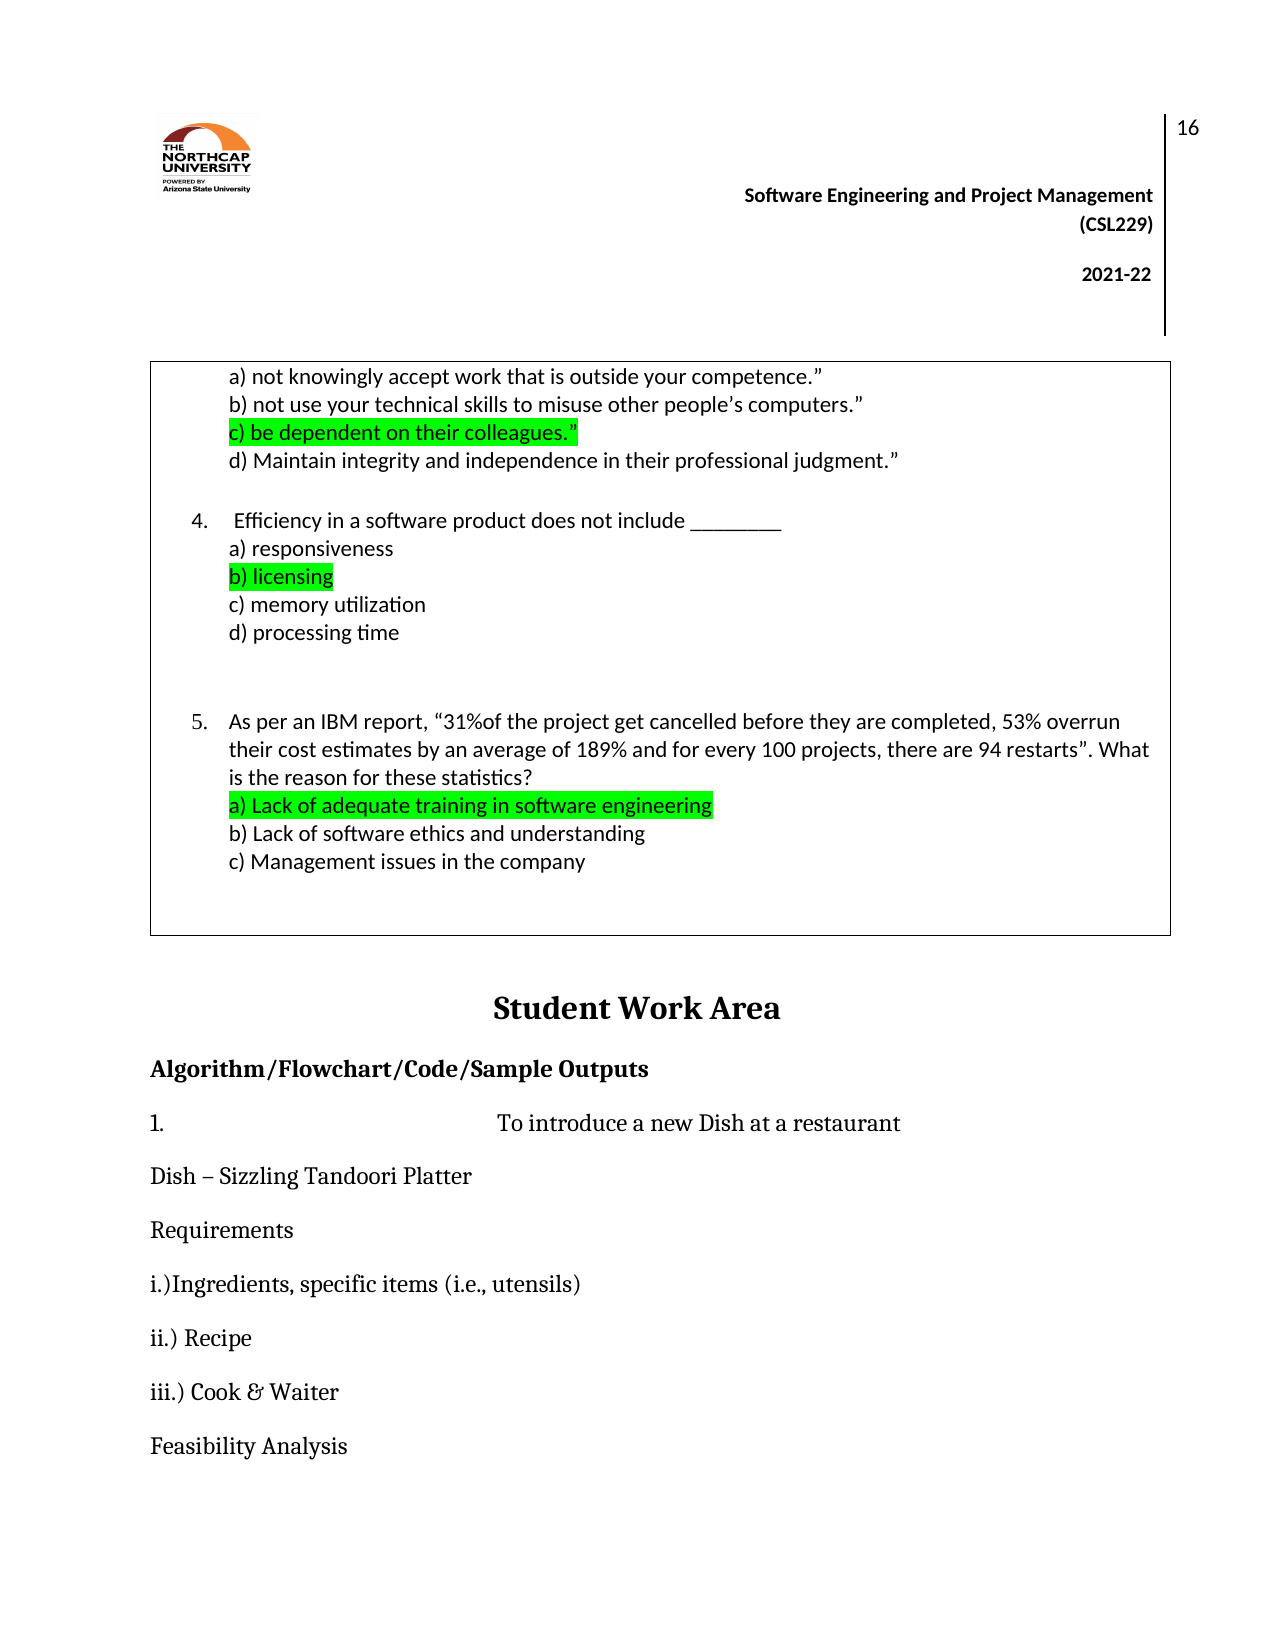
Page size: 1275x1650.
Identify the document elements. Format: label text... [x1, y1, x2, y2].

text Feasibility Analysis [150, 1432, 1125, 1460]
picture [155, 113, 260, 202]
text iii.) Cook & Waiter [150, 1378, 1125, 1406]
text Algorithm/Flowchart/Code/Sample Outputs [150, 1054, 1125, 1083]
text Student Work Area [150, 990, 1125, 1028]
text Requirements [150, 1216, 1125, 1245]
text 1. To introduce a new Dish at a restaurant [150, 1108, 1125, 1137]
text ii.) Recipe [150, 1324, 1125, 1353]
text Dish – Sizzling Tandoori Platter [150, 1162, 1125, 1191]
text i.)Ingredients, specific items (i.e., utensils) [150, 1270, 1125, 1299]
